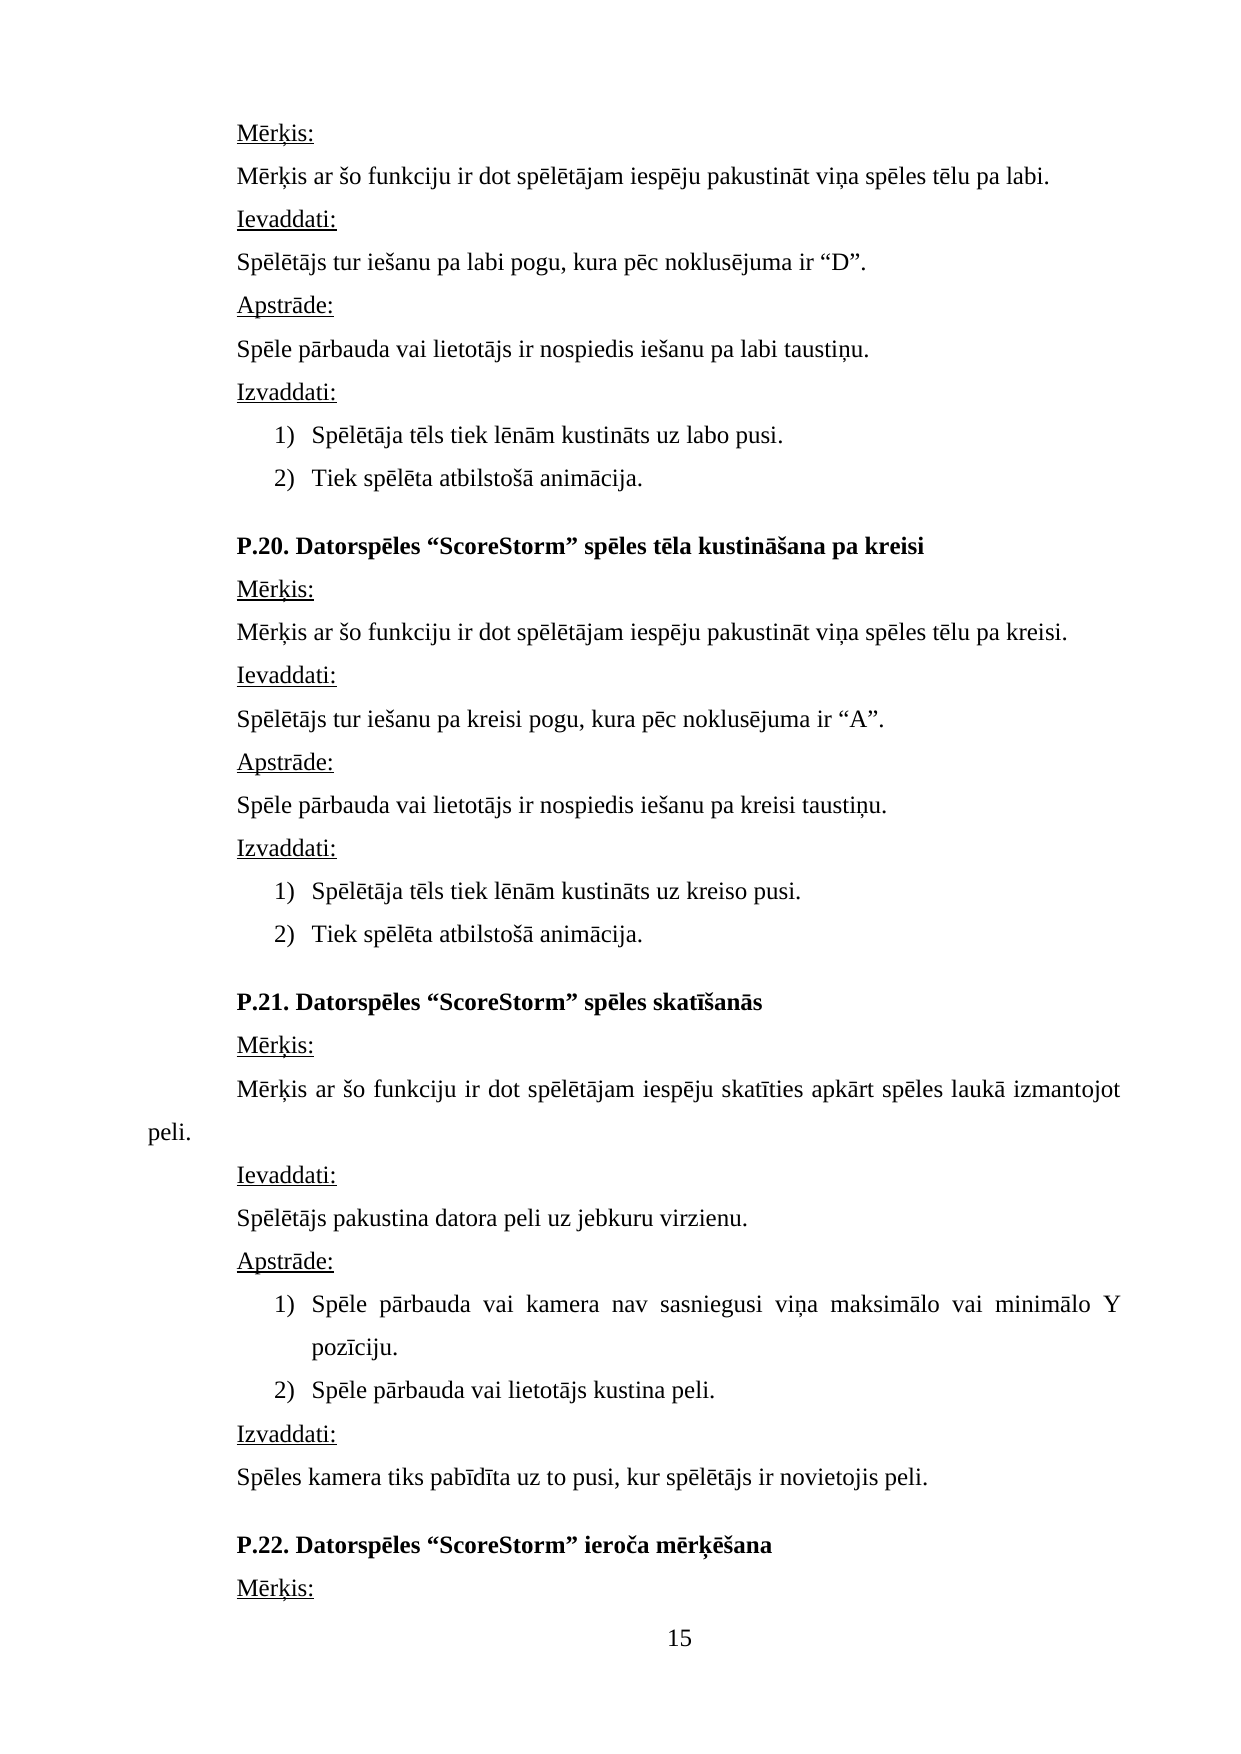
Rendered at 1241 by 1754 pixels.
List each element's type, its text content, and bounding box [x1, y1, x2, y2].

text Mērķis: [148, 118, 1122, 147]
text Spēlētājs tur iešanu pa labi pogu, kura pēc noklusējuma ir “D”. [148, 247, 1122, 276]
text Izvaddati: [148, 1419, 1122, 1447]
text Apstrāde: [148, 291, 1122, 319]
list Tiek spēlēta atbilstošā animācija. [274, 919, 1122, 948]
text Spēlētājs tur iešanu pa kreisi pogu, kura pēc noklusējuma ir “A”. [148, 704, 1122, 732]
text Ievaddati: [148, 204, 1122, 233]
text Spēle pārbauda vai lietotājs ir nospiedis iešanu pa kreisi taustiņu. [148, 790, 1122, 819]
text P.20. Datorspēles “ScoreStorm” spēles tēla kustināšana pa kreisi [148, 531, 1122, 560]
text Spēlētājs pakustina datora peli uz jebkuru virzienu. [148, 1203, 1122, 1232]
list Spēle pārbauda vai lietotājs kustina peli. [274, 1376, 1122, 1404]
text Izvaddati: [148, 833, 1122, 862]
text Apstrāde: [148, 747, 1122, 776]
list Spēlētāja tēls tiek lēnām kustināts uz labo pusi. [274, 420, 1122, 449]
text Ievaddati: [148, 661, 1122, 689]
list Spēlētāja tēls tiek lēnām kustināts uz kreiso pusi. [274, 876, 1122, 905]
text Mērķis ar šo funkciju ir dot spēlētājam iespēju pakustināt viņa spēles tēlu pa labi. [148, 161, 1122, 190]
list Spēle pārbauda vai kamera nav sasniegusi viņa maksimālo vai minimālo Y pozīciju. [274, 1289, 1122, 1361]
text Mērķis ar šo funkciju ir dot spēlētājam iespēju pakustināt viņa spēles tēlu pa kreisi. [148, 617, 1122, 646]
text P.22. Datorspēles “ScoreStorm” ieroča mērķēšana [148, 1530, 1122, 1559]
text Apstrāde: [148, 1246, 1122, 1275]
text Mērķis: [148, 574, 1122, 603]
text Spēles kamera tiks pabīdīta uz to pusi, kur spēlētājs ir novietojis peli. [148, 1462, 1122, 1491]
text Mērķis: [148, 1573, 1122, 1602]
text Mērķis: [148, 1031, 1122, 1059]
list Tiek spēlēta atbilstošā animācija. [274, 463, 1122, 492]
text Mērķis ar šo funkciju ir dot spēlētājam iespēju skatīties apkārt spēles laukā izmantojot peli. [148, 1074, 1122, 1146]
text Ievaddati: [148, 1160, 1122, 1189]
text Izvaddati: [148, 377, 1122, 406]
text P.21. Datorspēles “ScoreStorm” spēles skatīšanās [148, 987, 1122, 1016]
text Spēle pārbauda vai lietotājs ir nospiedis iešanu pa labi taustiņu. [148, 334, 1122, 362]
